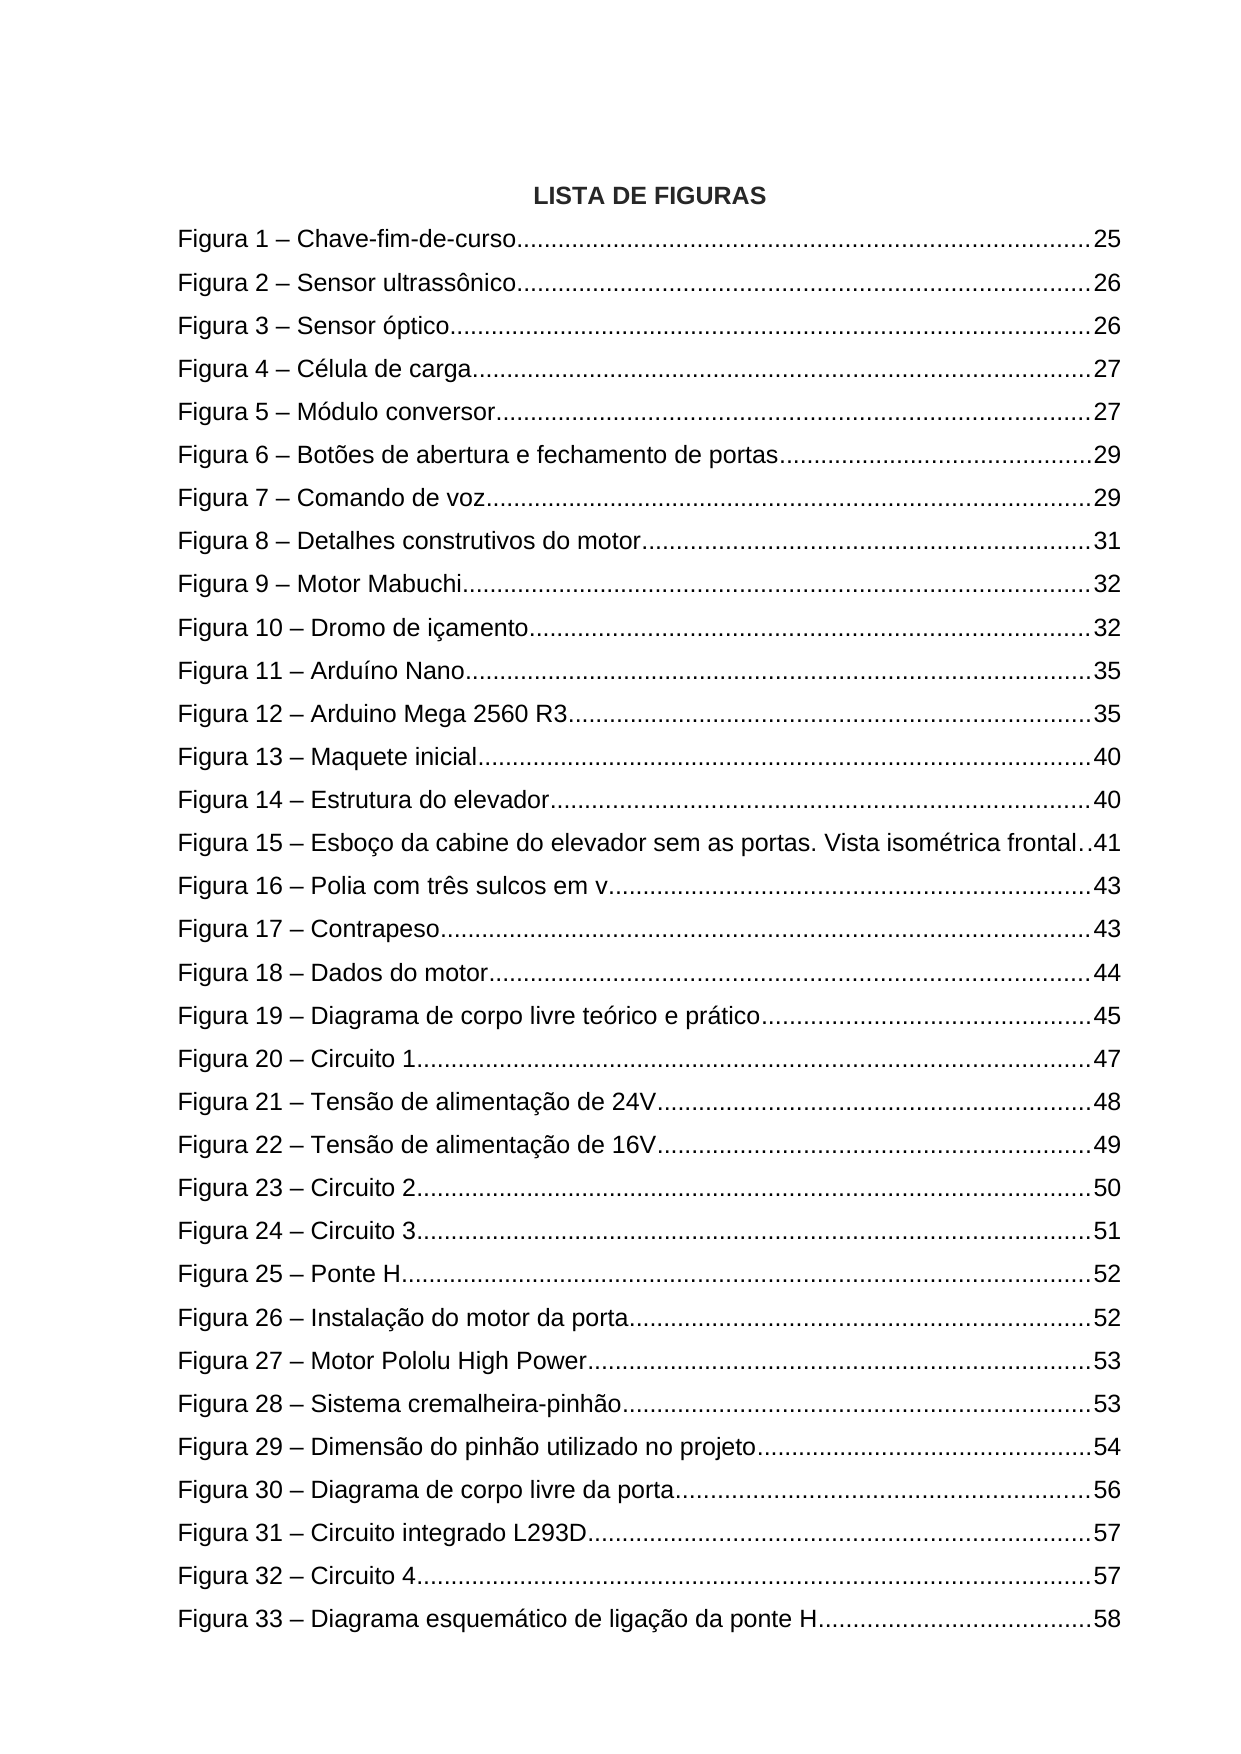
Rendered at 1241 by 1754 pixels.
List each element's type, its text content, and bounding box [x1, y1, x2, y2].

text Figura 17 – Contrapeso 43 [177, 914, 1122, 943]
text Figura 13 – Maquete inicial 40 [177, 742, 1122, 771]
text Figura 7 – Comando de voz 29 [177, 483, 1122, 512]
text Figura 30 – Diagrama de corpo livre da porta 56 [177, 1475, 1122, 1504]
text Figura 6 – Botões de abertura e fechamento de portas 29 [177, 440, 1122, 469]
text Figura 3 – Sensor óptico 26 [177, 311, 1122, 339]
text Figura 23 – Circuito 2 50 [177, 1173, 1122, 1202]
text Figura 1 – Chave-fim-de-curso 25 [177, 224, 1122, 253]
text Figura 8 – Detalhes construtivos do motor 31 [177, 526, 1122, 555]
text Figura 15 – Esboço da cabine do elevador sem as portas. Vista isométrica frontal 41 [177, 828, 1122, 857]
text Figura 32 – Circuito 4 57 [177, 1561, 1122, 1590]
text Figura 14 – Estrutura do elevador 40 [177, 785, 1122, 814]
text Figura 5 – Módulo conversor 27 [177, 397, 1122, 426]
text Figura 21 – Tensão de alimentação de 24V 48 [177, 1087, 1122, 1116]
text Figura 24 – Circuito 3 51 [177, 1216, 1122, 1245]
subtitle LISTA DE FIGURAS [177, 181, 1122, 210]
text Figura 18 – Dados do motor 44 [177, 958, 1122, 986]
text Figura 33 – Diagrama esquemático de ligação da ponte H 58 [177, 1604, 1122, 1633]
text Figura 20 – Circuito 1 47 [177, 1044, 1122, 1073]
text Figura 29 – Dimensão do pinhão utilizado no projeto 54 [177, 1432, 1122, 1461]
text Figura 26 – Instalação do motor da porta 52 [177, 1303, 1122, 1331]
text Figura 31 – Circuito integrado L293D 57 [177, 1518, 1122, 1547]
text Figura 19 – Diagrama de corpo livre teórico e prático 45 [177, 1001, 1122, 1029]
text Figura 16 – Polia com três sulcos em v 43 [177, 871, 1122, 900]
text Figura 22 – Tensão de alimentação de 16V 49 [177, 1130, 1122, 1159]
text Figura 27 – Motor Pololu High Power 53 [177, 1346, 1122, 1374]
text Figura 25 – Ponte H 52 [177, 1259, 1122, 1288]
text Figura 2 – Sensor ultrassônico 26 [177, 268, 1122, 296]
text Figura 12 – Arduino Mega 2560 R3 35 [177, 699, 1122, 728]
text Figura 10 – Dromo de içamento 32 [177, 613, 1122, 641]
text Figura 4 – Célula de carga 27 [177, 354, 1122, 383]
text Figura 28 – Sistema cremalheira-pinhão 53 [177, 1389, 1122, 1418]
text Figura 11 – Arduíno Nano 35 [177, 656, 1122, 684]
text Figura 9 – Motor Mabuchi 32 [177, 569, 1122, 598]
